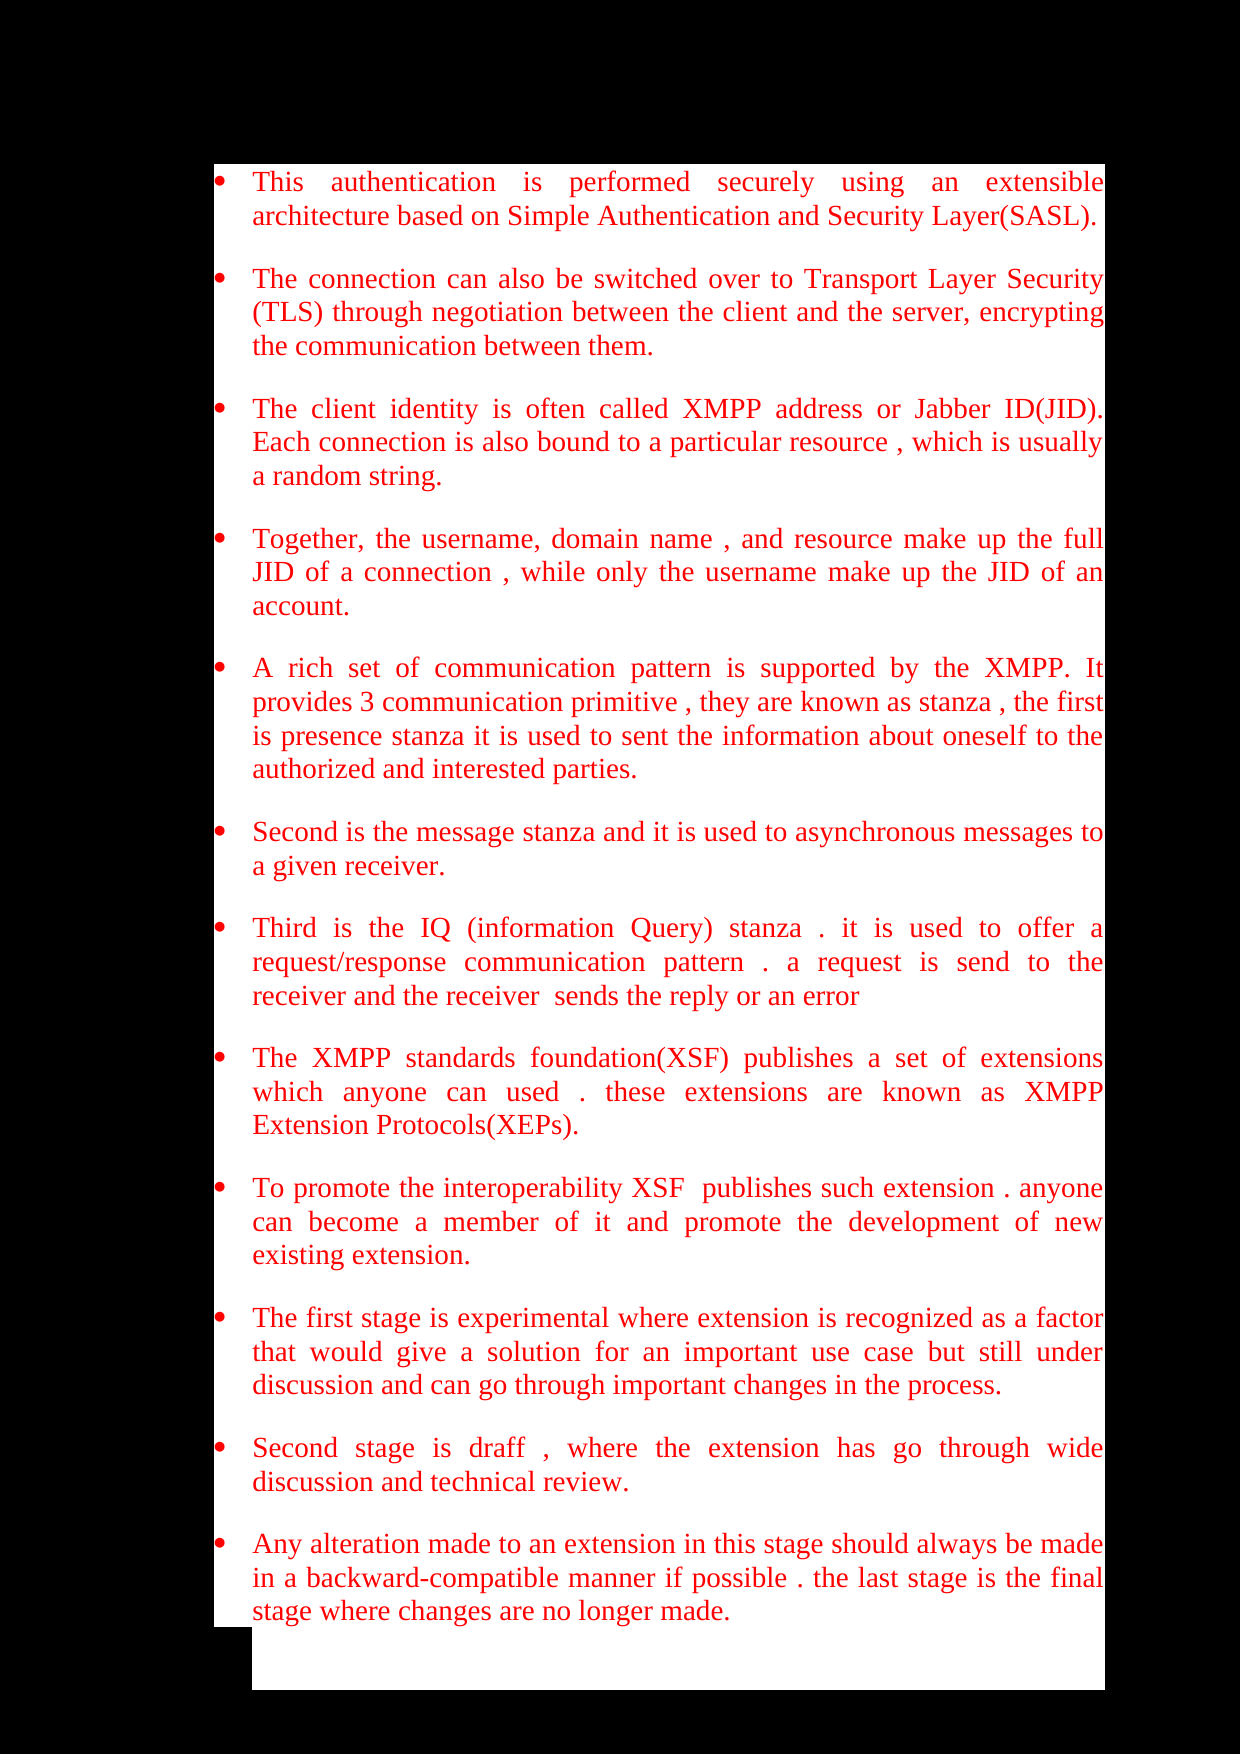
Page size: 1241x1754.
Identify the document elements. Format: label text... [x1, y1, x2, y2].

list This authentication is performed securely using an extensible architecture based on Simple Authentication and Security Layer(SASL). [214, 164, 1105, 232]
list To promote the interoperability XSF publishes such extension . anyone can become a member of it and promote the development of new existing extension. [214, 1170, 1105, 1271]
list Any alteration made to an extension in this stage should always be made in a backward-compatible manner if possible . the last stage is the final stage where changes are no longer made. [214, 1526, 1105, 1627]
list A rich set of communication pattern is supported by the XMPP. It provides 3 communication primitive , they are known as stanza , the first is presence stanza it is used to sent the information about oneself to the authorized and interested parties. [214, 651, 1105, 785]
list The first stage is experimental where extension is recognized as a factor that would give a solution for an important use case but still under discussion and can go through important changes in the process. [214, 1300, 1105, 1401]
list The XMPP standards foundation(XSF) publishes a set of extensions which anyone can used . these extensions are known as XMPP Extension Protocols(XEPs). [214, 1040, 1105, 1141]
list The connection can also be switched over to Transport Layer Security (TLS) through negotiation between the client and the server, encrypting the communication between them. [214, 261, 1105, 362]
list Third is the IQ (information Query) stanza . it is used to offer a request/response communication pattern . a request is send to the receiver and the receiver sends the reply or an error [214, 910, 1105, 1011]
list Together, the username, domain name , and resource make up the full JID of a connection , while only the username make up the JID of an account. [214, 521, 1105, 621]
list The client identity is often called XMPP address or Jabber ID(JID). Each connection is also bound to a particular resource , which is usually a random string. [214, 391, 1105, 492]
list Second stage is draff , where the extension has go through wide discussion and technical review. [214, 1430, 1105, 1497]
list Second is the message stanza and it is used to asynchronous messages to a given receiver. [214, 814, 1105, 881]
